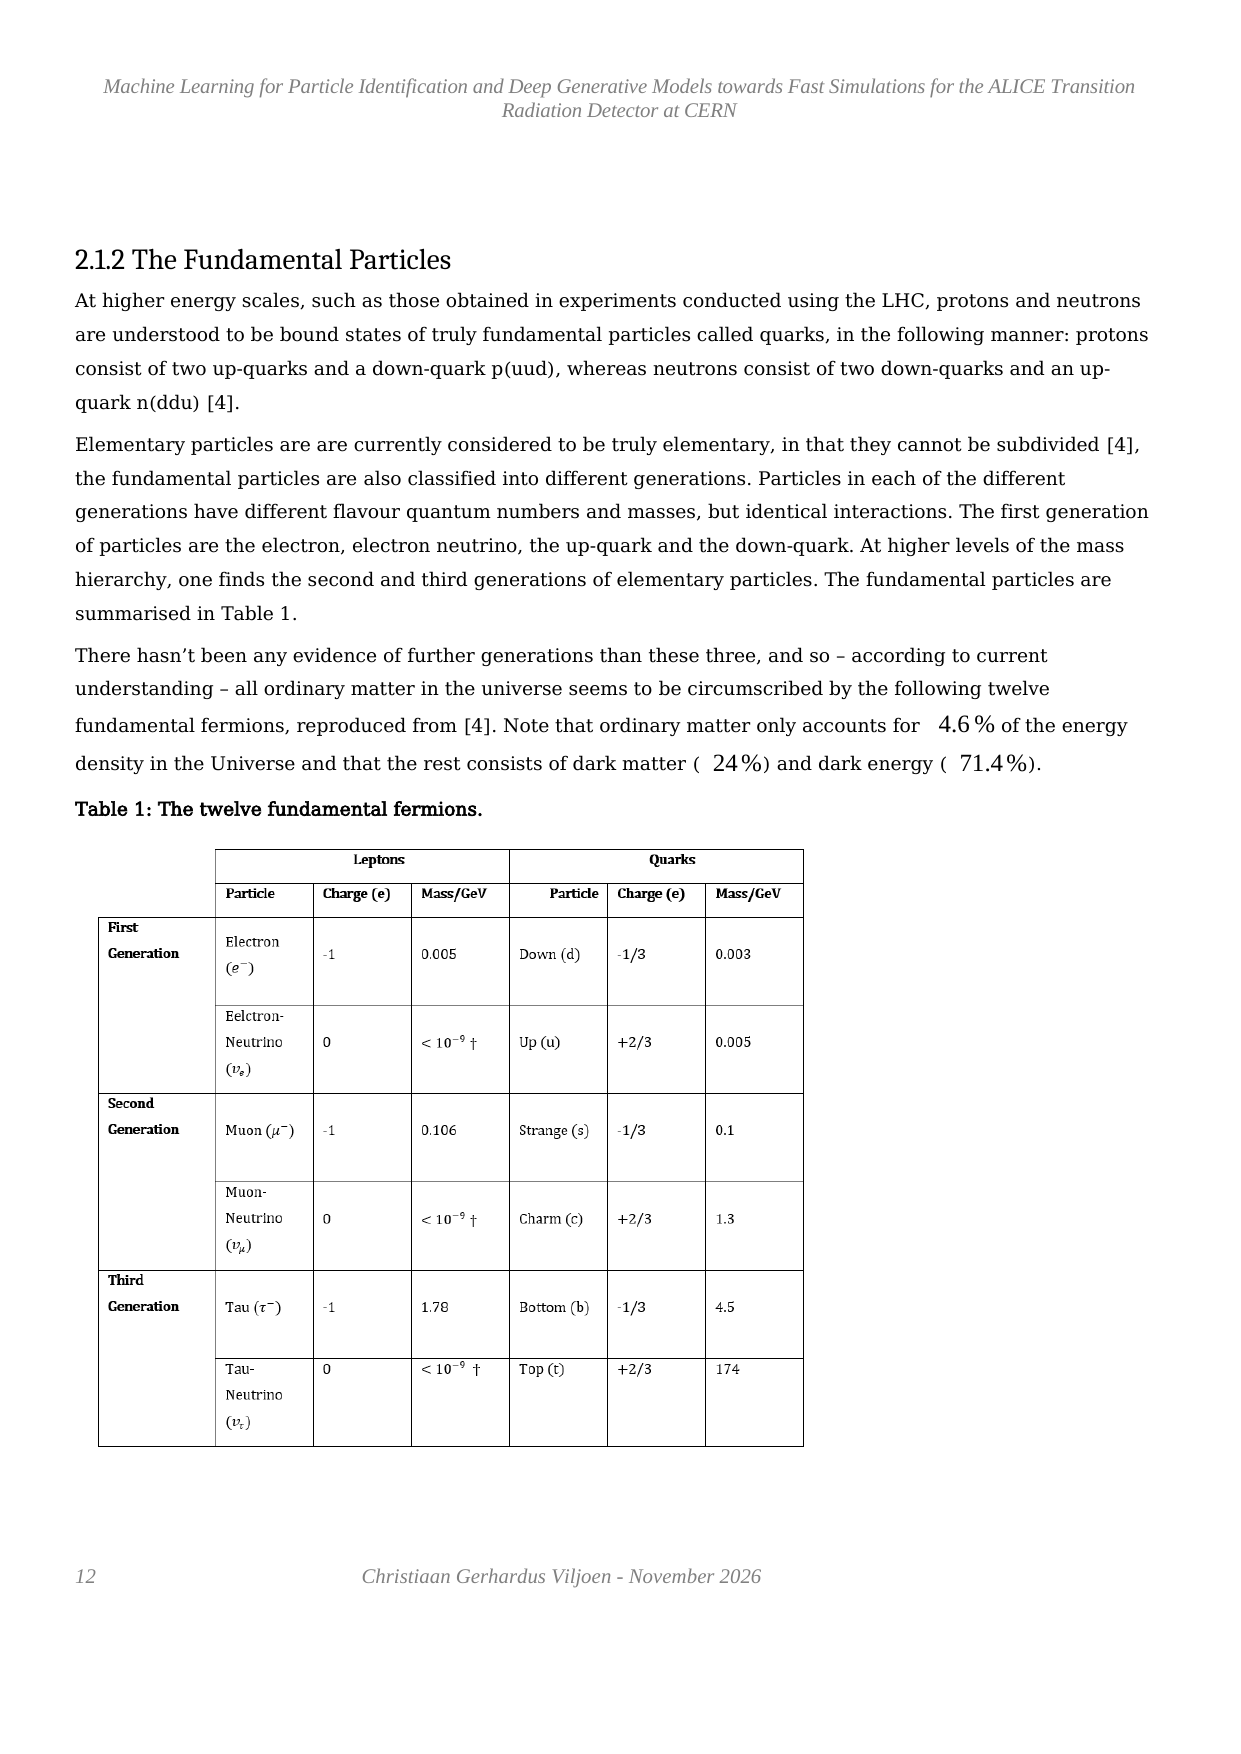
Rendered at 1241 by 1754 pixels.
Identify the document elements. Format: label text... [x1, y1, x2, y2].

text At higher energy scales, such as those obtained in experiments conducted using the LHC, protons and neutrons are understood to be bound states of truly fundamental particles called quarks, in the following manner: protons consist of two up-quarks and a down-quark p(uud), whereas neutrons consist of two down-quarks and an up-quark n(ddu). [75, 289, 1165, 413]
text There hasn’t been any evidence of further generations than these three, and so – according to current understanding – all ordinary matter in the universe seems to be circumscribed by the following twelve fundamental fermions, reproduced from . Note that ordinary matter only accounts for of the energy density in the Universe and that the rest consists of dark matter () and dark energy (). [75, 643, 1165, 777]
text Elementary particles are are currently considered to be truly elementary, in that they cannot be subdivided, the fundamental particles are also classified into different generations. Particles in each of the different generations have different flavour quantum numbers and masses, but identical interactions. The first generation of particles are the electron, electron neutrino, the up-quark and the down-quark. At higher levels of the mass hierarchy, one finds the second and third generations of elementary particles. The fundamental particles are summarised in Table 1. [75, 432, 1165, 624]
text Table 1: The twelve fundamental fermions. [75, 797, 1165, 819]
picture [75, 838, 836, 1458]
subtitle The Fundamental Particles [75, 243, 1165, 277]
